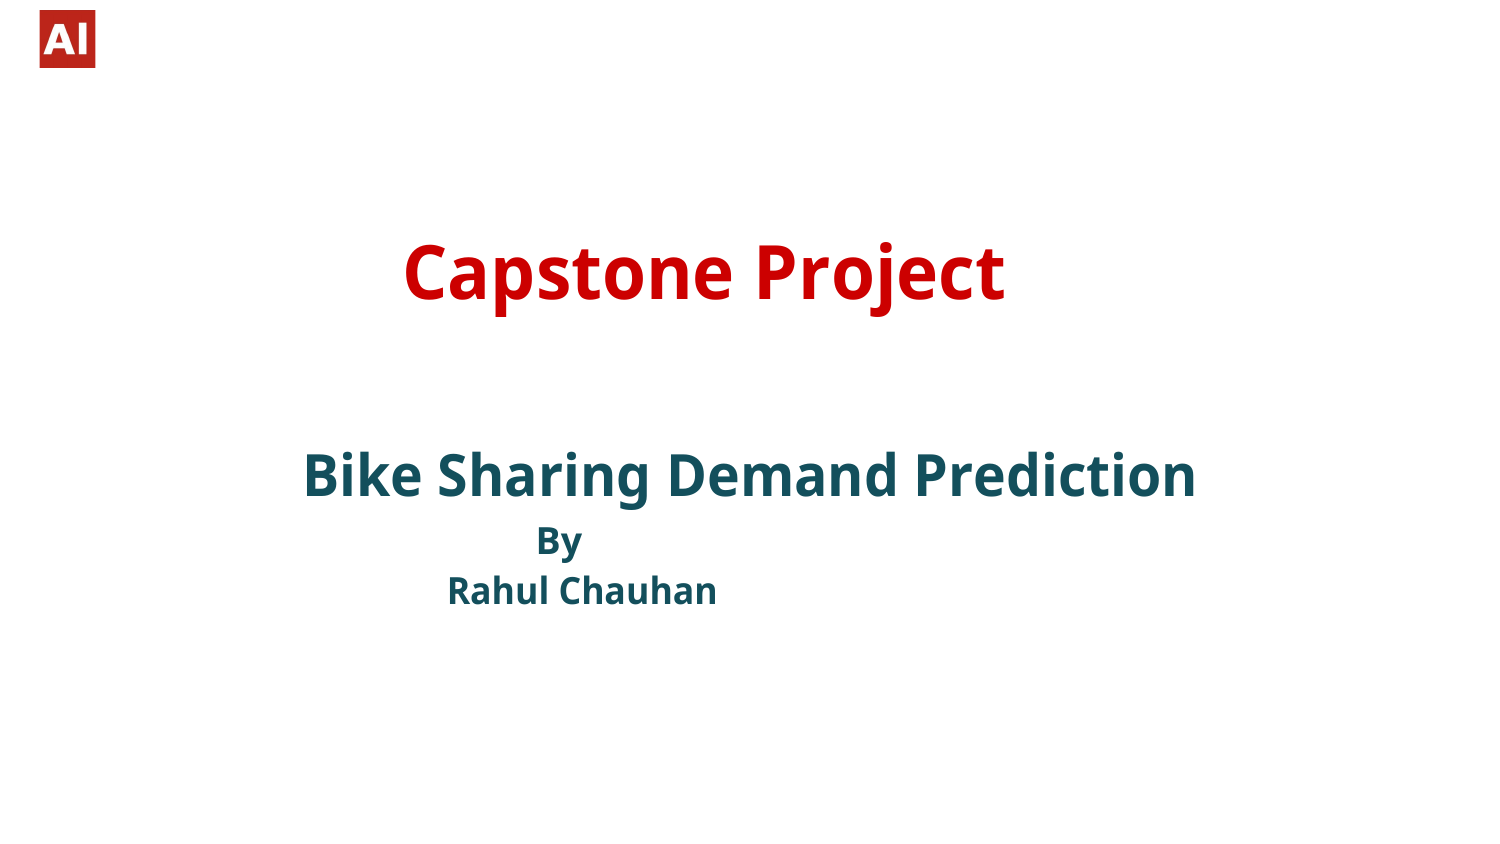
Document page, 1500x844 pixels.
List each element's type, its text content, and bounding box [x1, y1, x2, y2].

picture [39, 10, 96, 68]
text Capstone Project [155, 219, 1253, 322]
text Rahul Chauhan [39, 564, 877, 614]
subtitle Bike Sharing Demand Prediction [247, 434, 1253, 514]
text By [39, 514, 877, 564]
